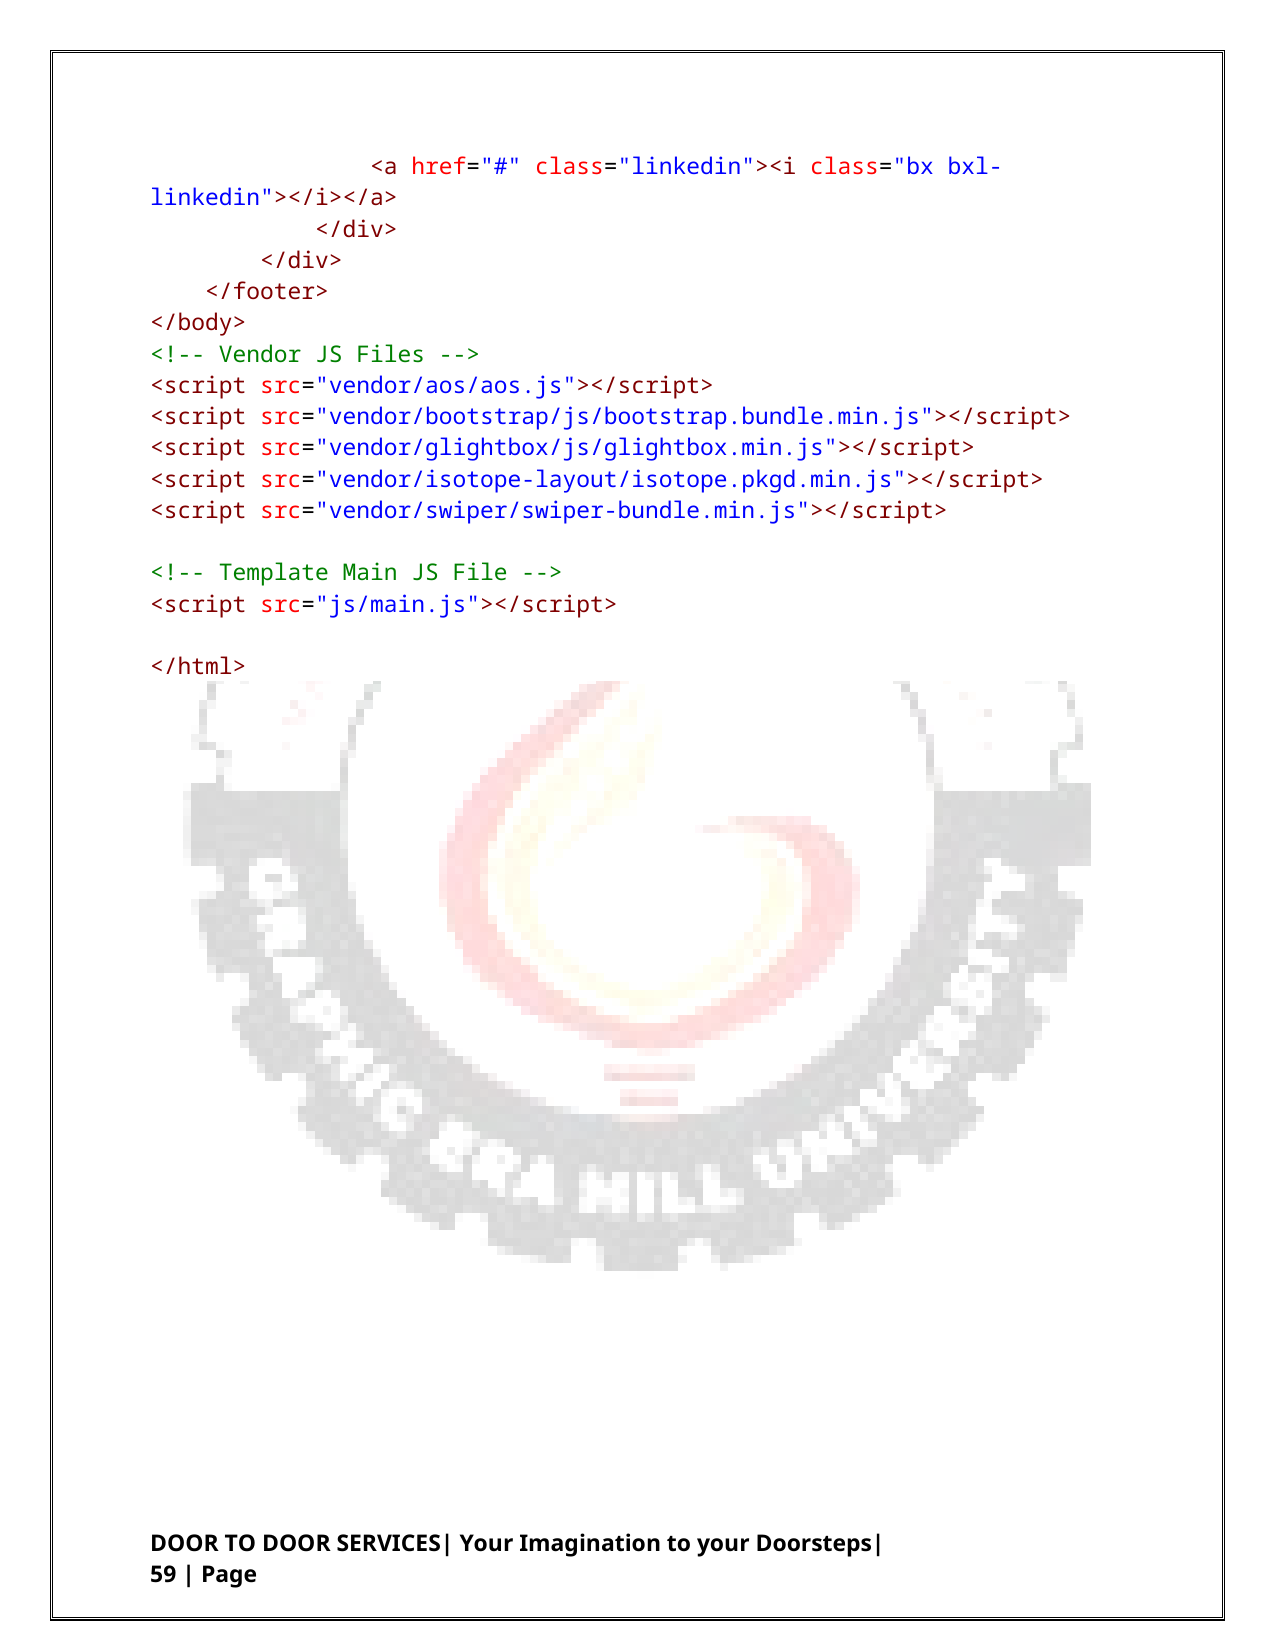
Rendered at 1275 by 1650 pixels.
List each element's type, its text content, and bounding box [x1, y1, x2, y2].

text <script src="vendor/aos/aos.js"></script> [150, 369, 1125, 400]
text <script src="vendor/isotope-layout/isotope.pkgd.min.js"></script> [150, 462, 1125, 494]
text </footer> [150, 275, 1125, 306]
text <a href="#" class="linkedin"><i class="bx bxl-linkedin"></i></a> [150, 150, 1125, 212]
text <!-- Vendor JS Files --> [150, 337, 1125, 369]
text </body> [150, 306, 1125, 337]
text <script src="vendor/bootstrap/js/bootstrap.bundle.min.js"></script> [150, 400, 1125, 431]
text <script src="vendor/swiper/swiper-bundle.min.js"></script> [150, 494, 1125, 525]
text <script src="js/main.js"></script> [150, 587, 1125, 619]
text <script src="vendor/glightbox/js/glightbox.min.js"></script> [150, 431, 1125, 462]
text </html> [150, 650, 1125, 681]
text </div> [150, 212, 1125, 244]
text </div> [150, 244, 1125, 275]
text <!-- Template Main JS File --> [150, 556, 1125, 587]
